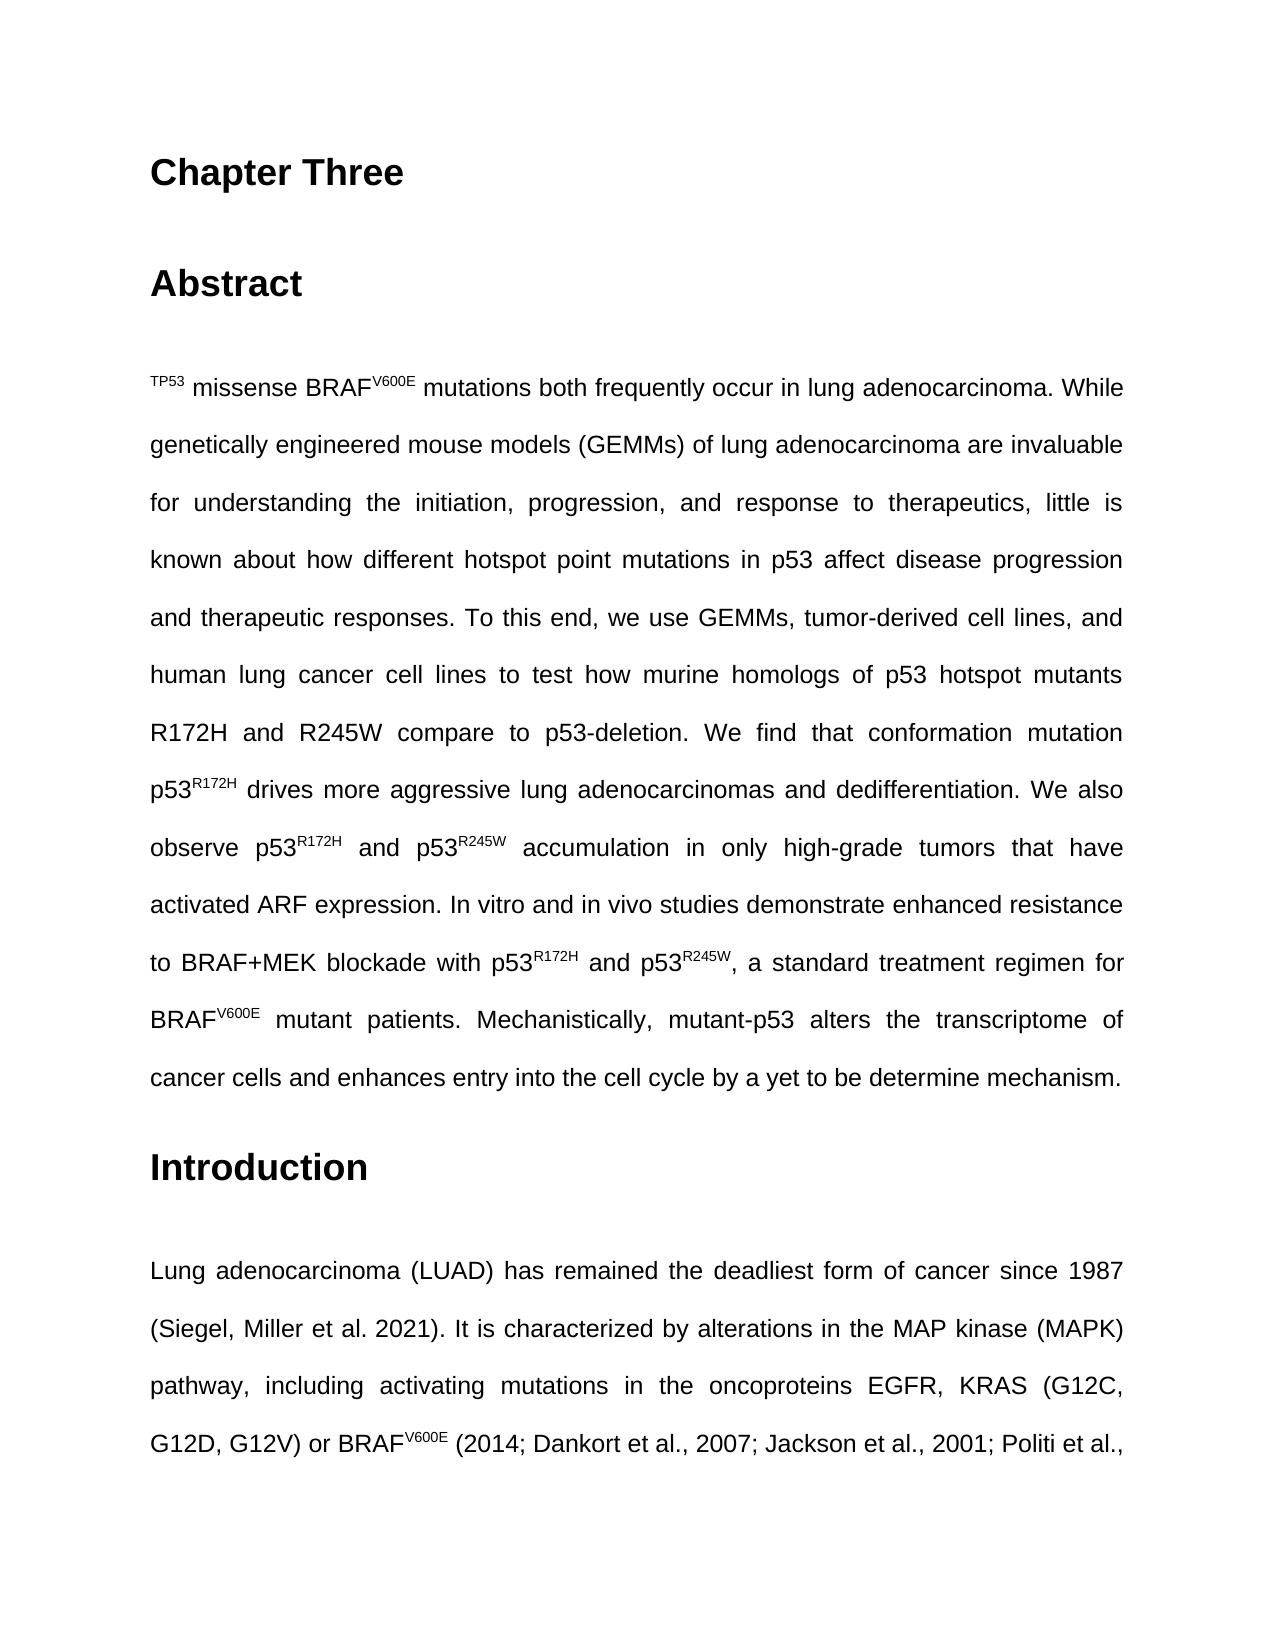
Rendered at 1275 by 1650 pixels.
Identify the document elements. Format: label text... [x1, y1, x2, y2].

subtitle Chapter Three [150, 150, 1125, 193]
subtitle Introduction [150, 1145, 1125, 1188]
text TP53 missense BRAFV600E mutations both frequently occur in lung adenocarcinoma. While genetically engineered mouse models (GEMMs) of lung adenocarcinoma are invaluable for understanding the initiation, progression, and response to therapeutics, little is known about how different hotspot point mutations in p53 affect disease progression and therapeutic responses. To this end, we use GEMMs, tumor-derived cell lines, and human lung cancer cell lines to test how murine homologs of p53 hotspot mutants R172H and R245W compare to p53-deletion. We find that conformation mutation p53R172H drives more aggressive lung adenocarcinomas and dedifferentiation. We also observe p53R172H and p53R245W accumulation in only high-grade tumors that have activated ARF expression. In vitro and in vivo studies demonstrate enhanced resistance to BRAF+MEK blockade with p53R172H and p53R245W, a standard treatment regimen for BRAFV600E mutant patients. Mechanistically, mutant-p53 alters the transcriptome of cancer cells and enhances entry into the cell cycle by a yet to be determine mechanism. [150, 372, 1125, 1091]
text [150, 1256, 1125, 1457]
subtitle Abstract [150, 261, 1125, 304]
